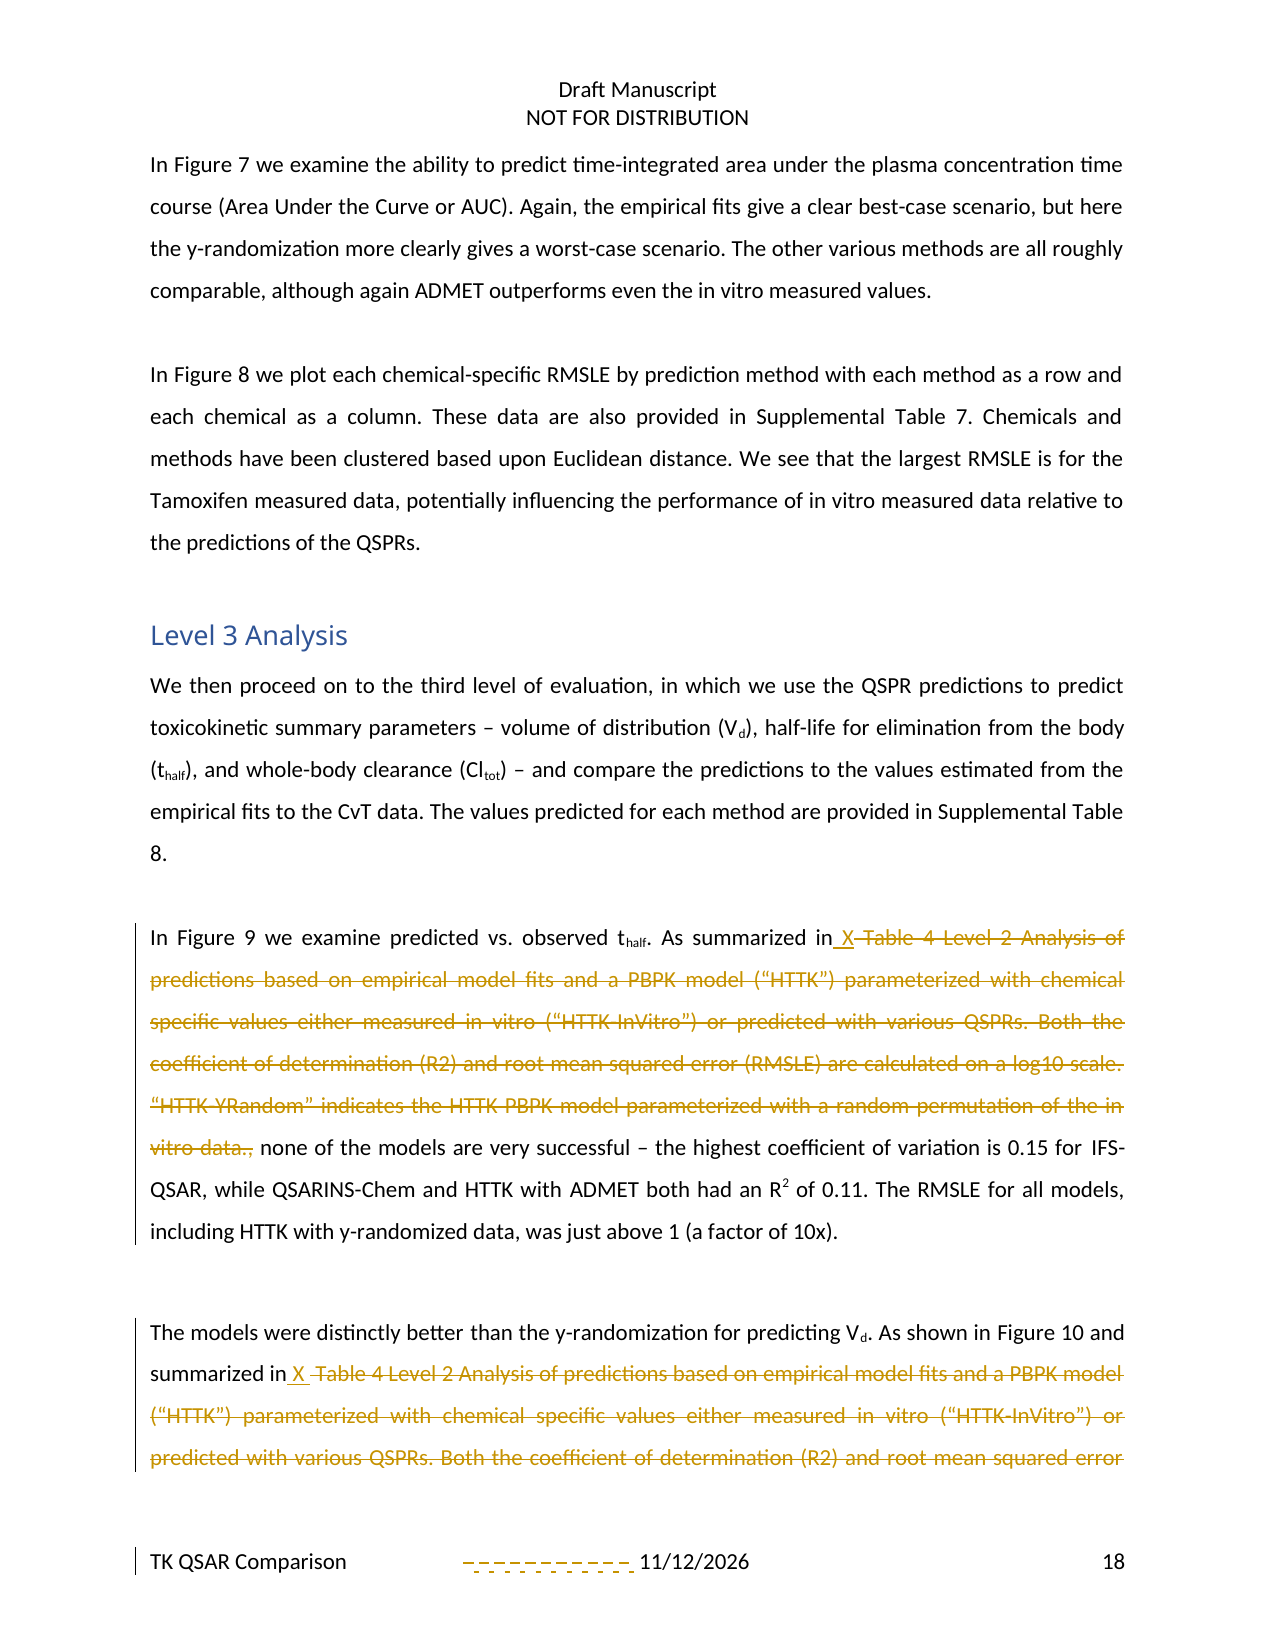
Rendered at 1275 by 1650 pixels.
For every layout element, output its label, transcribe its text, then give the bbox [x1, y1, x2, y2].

text In Figure 9 we examine predicted vs. observed thalf. As summarized in none of the models are very successful – the highest coefficient of variation is 0.15 for IFS-QSAR, while QSARINS-Chem and HTTK with ADMET both had an R2 of 0.11. The RMSLE for all models, including HTTK with y-randomized data, was just above 1 (a factor of 10x). [150, 1024, 1125, 1245]
text We then proceed on to the third level of evaluation, in which we use the QSPR predictions to predict toxicokinetic summary parameters – volume of distribution (Vd), half-life for elimination from the body (thalf), and whole-body clearance (Cltot) – and compare the predictions to the values estimated from the empirical fits to the CvT data. The values predicted for each method are provided in Supplemental Table 8. [150, 671, 1125, 867]
text In Figure 8 we plot each chemical-specific RMSLE by prediction method with each method as a row and each chemical as a column. These data are also provided in Supplemental Table 7. Chemicals and methods have been clustered based upon Euclidean distance. We see that the largest RMSLE is for the Tamoxifen measured data, potentially influencing the performance of in vitro measured data relative to the predictions of the QSPRs. [150, 360, 1125, 556]
text In Figure 9 we examine predicted vs. observed thalf. As summarized in none of the models are very successful – the highest coefficient of variation is 0.15 for IFS-QSAR, while QSARINS-Chem and HTTK with ADMET both had an R2 of 0.11. The RMSLE for all models, including HTTK with y-randomized data, was just above 1 (a factor of 10x). [150, 923, 1125, 981]
text In Figure 9 we examine predicted vs. observed thalf. As summarized in none of the models are very successful – the highest coefficient of variation is 0.15 for IFS-QSAR, while QSARINS-Chem and HTTK with ADMET both had an R2 of 0.11. The RMSLE for all models, including HTTK with y-randomized data, was just above 1 (a factor of 10x). [150, 982, 1125, 1022]
text In Figure 7 we examine the ability to predict time-integrated area under the plasma concentration time course (Area Under the Curve or AUC). Again, the empirical fits give a clear best-case scenario, but here the y-randomization more clearly gives a worst-case scenario. The other various methods are all roughly comparable, although again ADMET outperforms even the in vitro measured values. [150, 150, 1125, 304]
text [150, 1418, 1125, 1472]
subtitle Level 3 Analysis [150, 616, 1125, 653]
